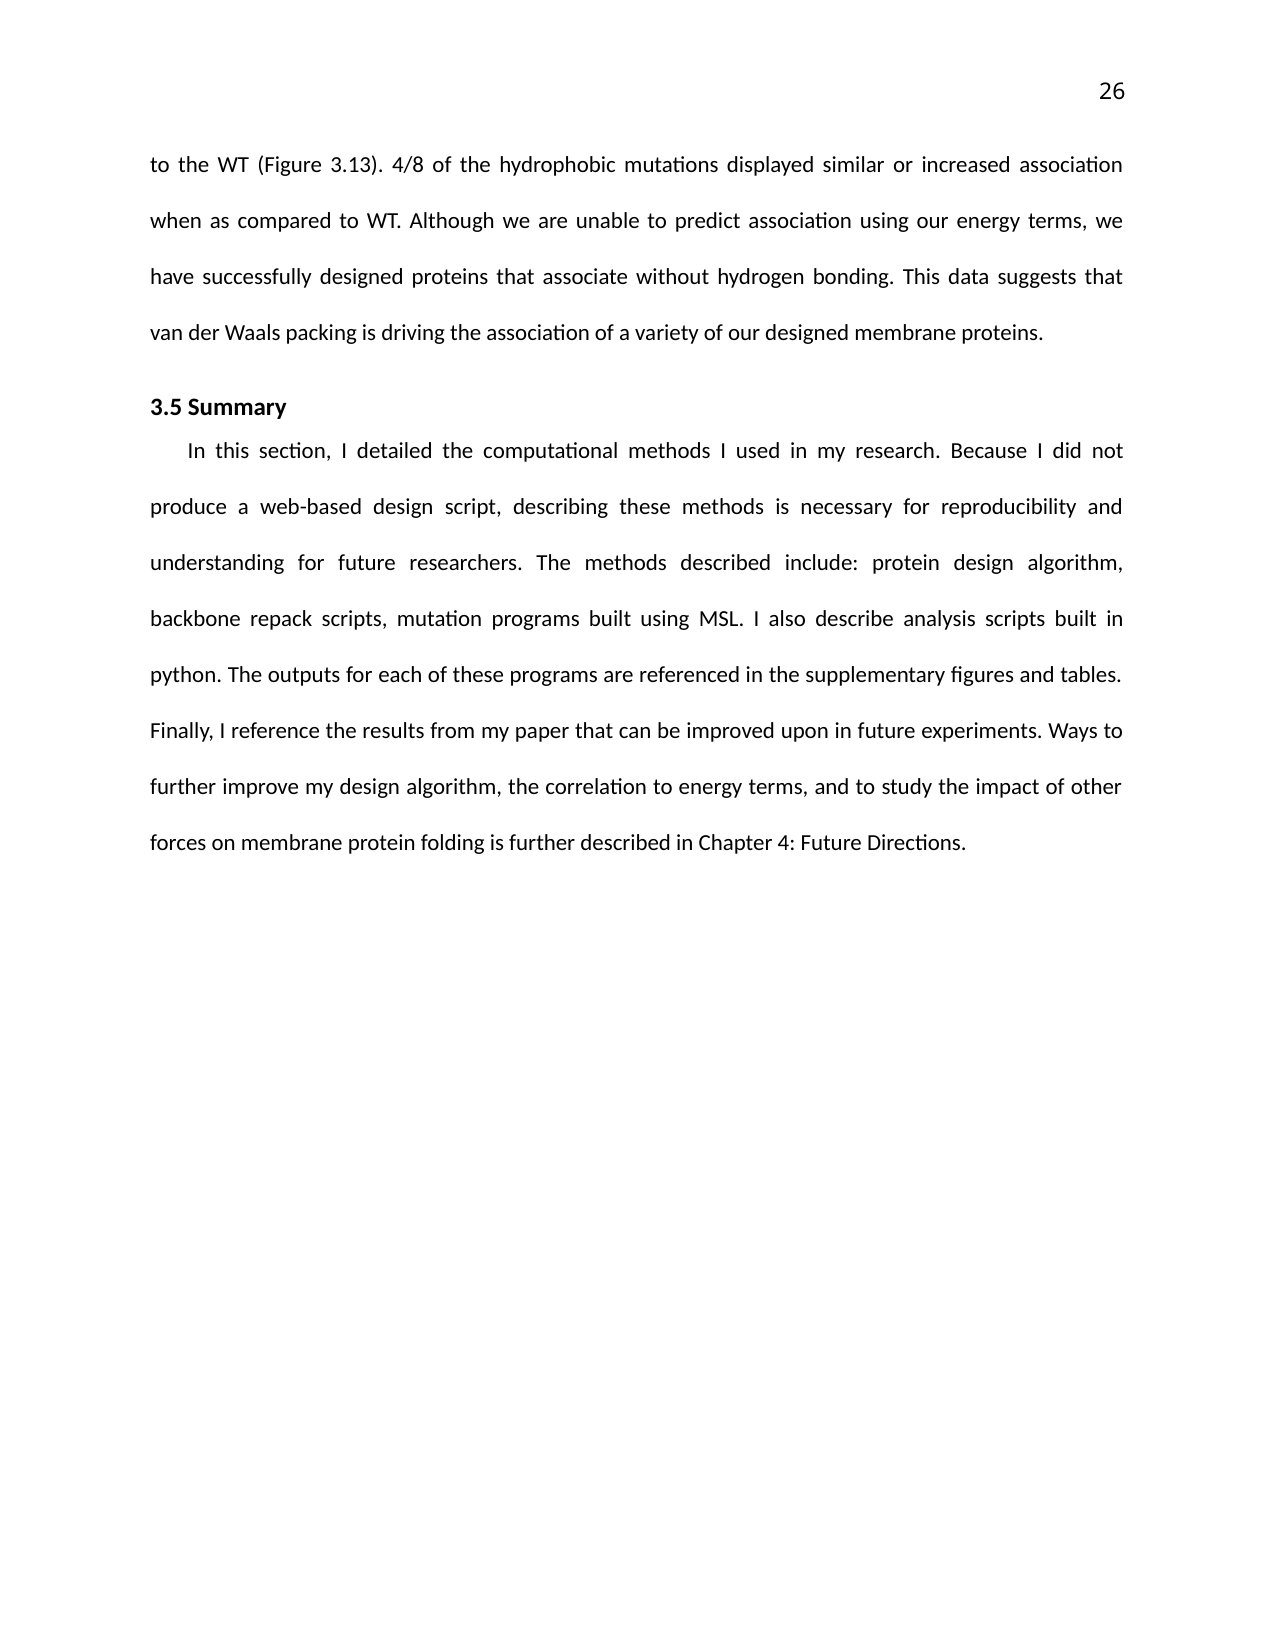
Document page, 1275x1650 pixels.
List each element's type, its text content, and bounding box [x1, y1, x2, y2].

text In this section, I detailed the computational methods I used in my research. Because I did not produce a web-based design script, describing these methods is necessary for reproducibility and understanding for future researchers. The methods described include: protein design algorithm, backbone repack scripts, mutation programs built using MSL. I also describe analysis scripts built in python. The outputs for each of these programs are referenced in the supplementary figures and tables. Finally, I reference the results from my paper that can be improved upon in future experiments. Ways to further improve my design algorithm, the correlation to energy terms, and to study the impact of other forces on membrane protein folding is further described in Chapter 4: Future Directions. [150, 436, 1125, 857]
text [150, 150, 1125, 346]
text 3.5 Summary [150, 391, 1125, 421]
